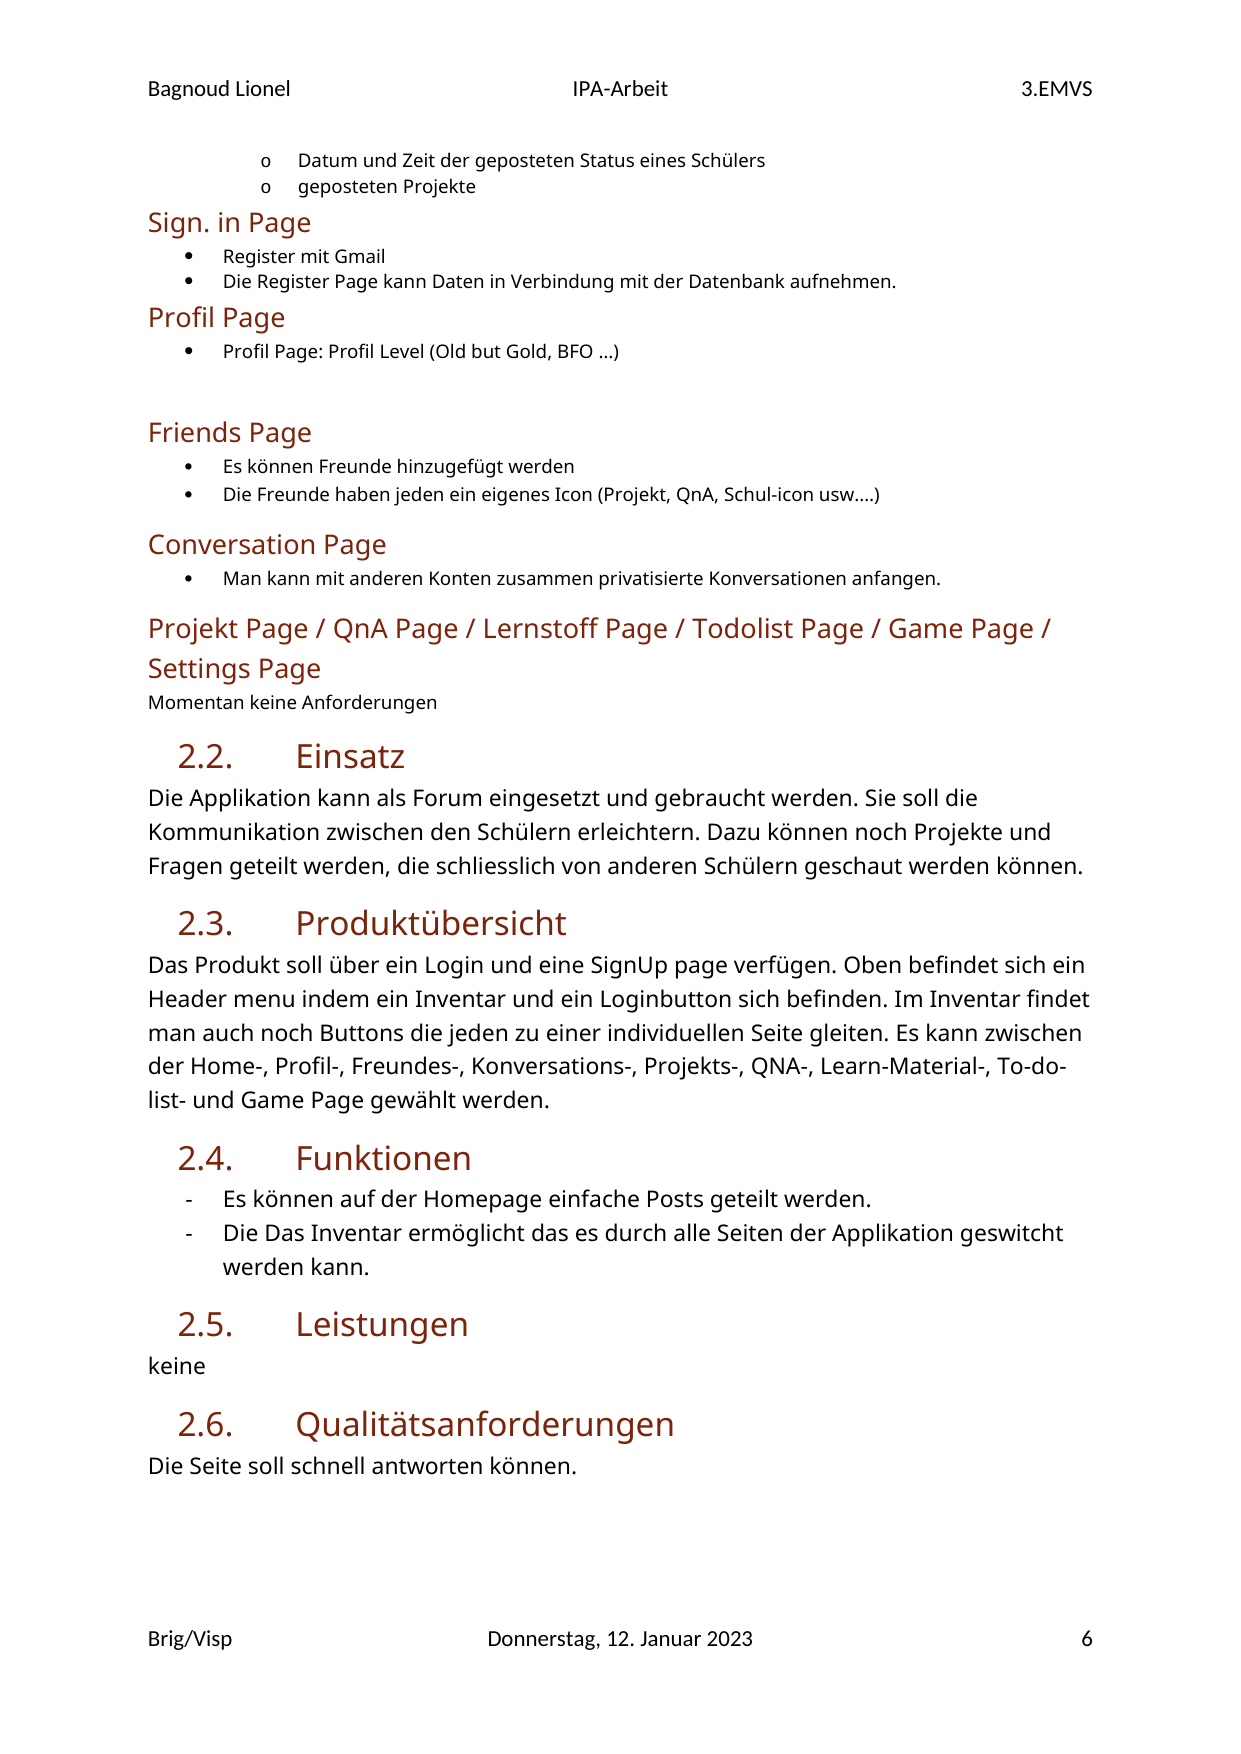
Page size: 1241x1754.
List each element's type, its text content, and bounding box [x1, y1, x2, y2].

list Die Freunde haben jeden ein eigenes Icon (Projekt, QnA, Schul-icon usw.…) [185, 481, 1093, 507]
list Profil Page: Profil Level (Old but Gold, BFO …) [185, 338, 1093, 363]
text Die Seite soll schnell antworten können. [148, 1449, 1093, 1481]
text Das Produkt soll über ein Login und eine SignUp page verfügen. Oben befindet sich ein Header menu indem ein Inventar und ein Loginbutton sich befinden. Im Inventar findet man auch noch Buttons die jeden zu einer individuellen Seite gleiten. Es kann zwischen der Home-, Profil-, Freundes-, Konversations-, Projekts-, QNA-, Learn-Material-, To-do-list- und Game Page gewählt werden. [148, 949, 1093, 1115]
subtitle Qualitätsanforderungen [177, 1401, 1093, 1446]
subtitle Produktübersicht [177, 900, 1093, 945]
list Datum und Zeit der geposteten Status eines Schülers [260, 148, 1093, 173]
list Es können Freunde hinzugefügt werden [185, 454, 1093, 479]
list geposteten Projekte [260, 173, 1093, 199]
subtitle Projekt Page / QnA Page / Lernstoff Page / Todolist Page / Game Page / Settings Page [148, 609, 1093, 686]
subtitle Sign. in Page [148, 203, 1093, 240]
subtitle Friends Page [148, 414, 1093, 451]
text Die Applikation kann als Forum eingesetzt und gebraucht werden. Sie soll die Kommunikation zwischen den Schülern erleichtern. Dazu können noch Projekte und Fragen geteilt werden, die schliesslich von anderen Schülern geschaut werden können. [148, 782, 1093, 881]
subtitle Conversation Page [148, 525, 1093, 562]
list Register mit Gmail [185, 243, 1093, 268]
text Momentan keine Anforderungen [148, 689, 1093, 714]
subtitle Leistungen [177, 1301, 1093, 1347]
subtitle Einsatz [177, 733, 1093, 778]
subtitle Funktionen [177, 1134, 1093, 1180]
list Die Das Inventar ermöglicht das es durch alle Seiten der Applikation geswitcht werden kann. [185, 1217, 1093, 1282]
list Die Register Page kann Daten in Verbindung mit der Datenbank aufnehmen. [185, 268, 1093, 294]
text keine [148, 1350, 1093, 1381]
subtitle Profil Page [148, 298, 1093, 335]
list Es können auf der Homepage einfache Posts geteilt werden. [185, 1183, 1093, 1214]
list Man kann mit anderen Konten zusammen privatisierte Konversationen anfangen. [185, 565, 1093, 591]
